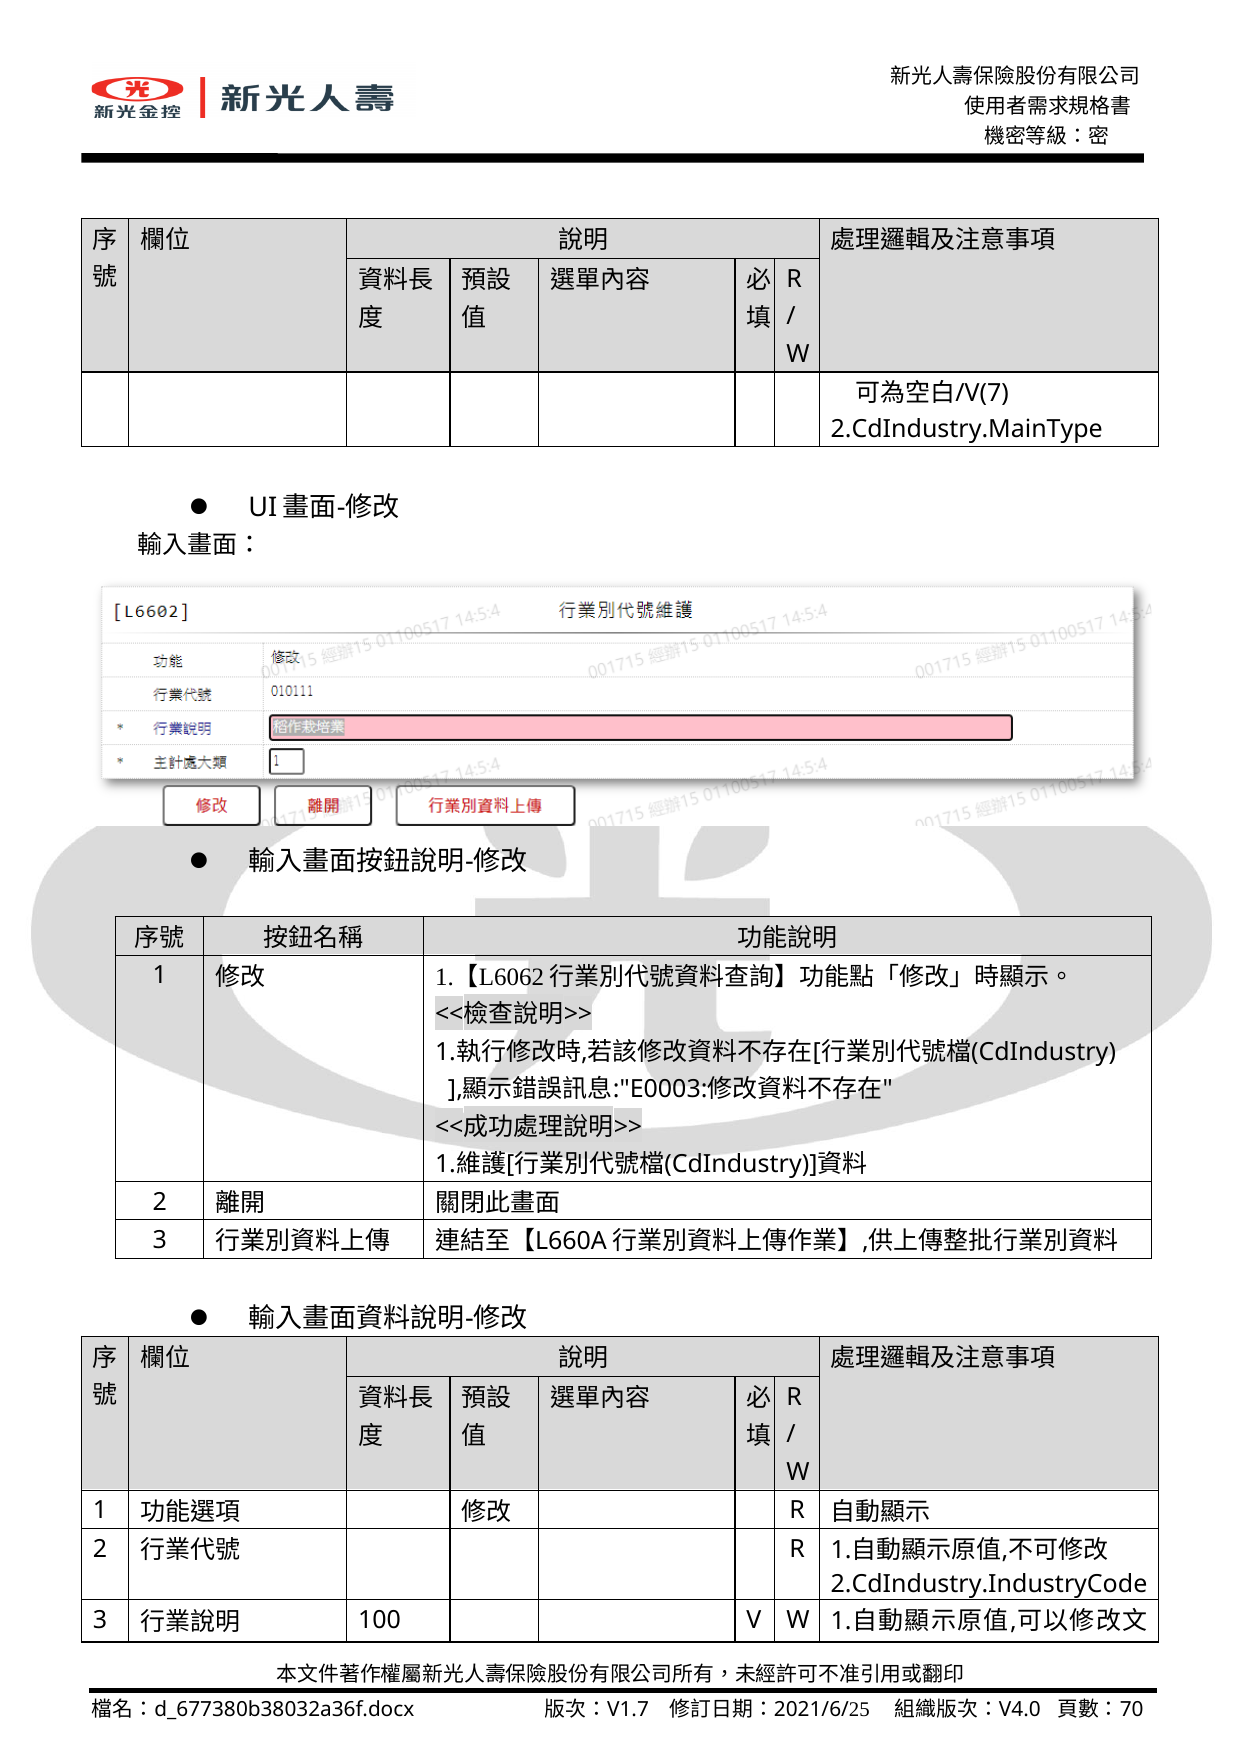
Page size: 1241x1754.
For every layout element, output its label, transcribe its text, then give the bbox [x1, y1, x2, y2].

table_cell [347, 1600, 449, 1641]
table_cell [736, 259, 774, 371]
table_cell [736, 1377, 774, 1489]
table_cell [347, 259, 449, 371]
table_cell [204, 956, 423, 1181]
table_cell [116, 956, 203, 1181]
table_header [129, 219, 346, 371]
list 輸入畫面資料說明-修改 [189, 1296, 1152, 1336]
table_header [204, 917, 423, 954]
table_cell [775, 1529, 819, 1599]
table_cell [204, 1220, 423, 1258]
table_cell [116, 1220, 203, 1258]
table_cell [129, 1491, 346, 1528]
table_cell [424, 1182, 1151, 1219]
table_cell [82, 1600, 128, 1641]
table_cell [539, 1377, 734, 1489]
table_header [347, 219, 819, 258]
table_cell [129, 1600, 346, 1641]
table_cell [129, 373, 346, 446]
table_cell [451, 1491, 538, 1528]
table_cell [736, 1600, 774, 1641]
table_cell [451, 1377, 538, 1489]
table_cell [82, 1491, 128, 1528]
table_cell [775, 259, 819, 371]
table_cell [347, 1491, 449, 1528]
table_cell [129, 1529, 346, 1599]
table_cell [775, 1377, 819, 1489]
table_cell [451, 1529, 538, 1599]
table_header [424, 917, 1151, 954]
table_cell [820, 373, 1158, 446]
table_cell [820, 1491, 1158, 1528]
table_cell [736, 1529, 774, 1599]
picture [25, 575, 1215, 1166]
picture [91, 61, 417, 118]
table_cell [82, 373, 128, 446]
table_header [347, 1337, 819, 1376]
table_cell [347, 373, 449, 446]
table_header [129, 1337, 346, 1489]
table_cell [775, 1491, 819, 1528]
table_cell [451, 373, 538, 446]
list UI畫面-修改 [189, 485, 1152, 524]
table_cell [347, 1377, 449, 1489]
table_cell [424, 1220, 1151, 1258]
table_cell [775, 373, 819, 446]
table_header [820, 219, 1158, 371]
list 輸入畫面按鈕說明-修改 [189, 839, 1152, 878]
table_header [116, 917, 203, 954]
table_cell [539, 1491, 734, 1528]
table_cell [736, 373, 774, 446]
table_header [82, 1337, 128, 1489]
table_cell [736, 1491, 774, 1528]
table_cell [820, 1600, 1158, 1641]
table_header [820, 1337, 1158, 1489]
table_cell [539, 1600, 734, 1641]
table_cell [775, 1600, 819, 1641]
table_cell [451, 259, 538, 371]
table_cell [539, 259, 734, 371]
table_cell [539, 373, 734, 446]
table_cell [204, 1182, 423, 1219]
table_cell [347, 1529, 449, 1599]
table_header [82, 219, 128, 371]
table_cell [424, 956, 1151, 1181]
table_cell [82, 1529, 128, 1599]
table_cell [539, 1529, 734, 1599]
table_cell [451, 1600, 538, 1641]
text 輸入畫面： [138, 524, 1152, 562]
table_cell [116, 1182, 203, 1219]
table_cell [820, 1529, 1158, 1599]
